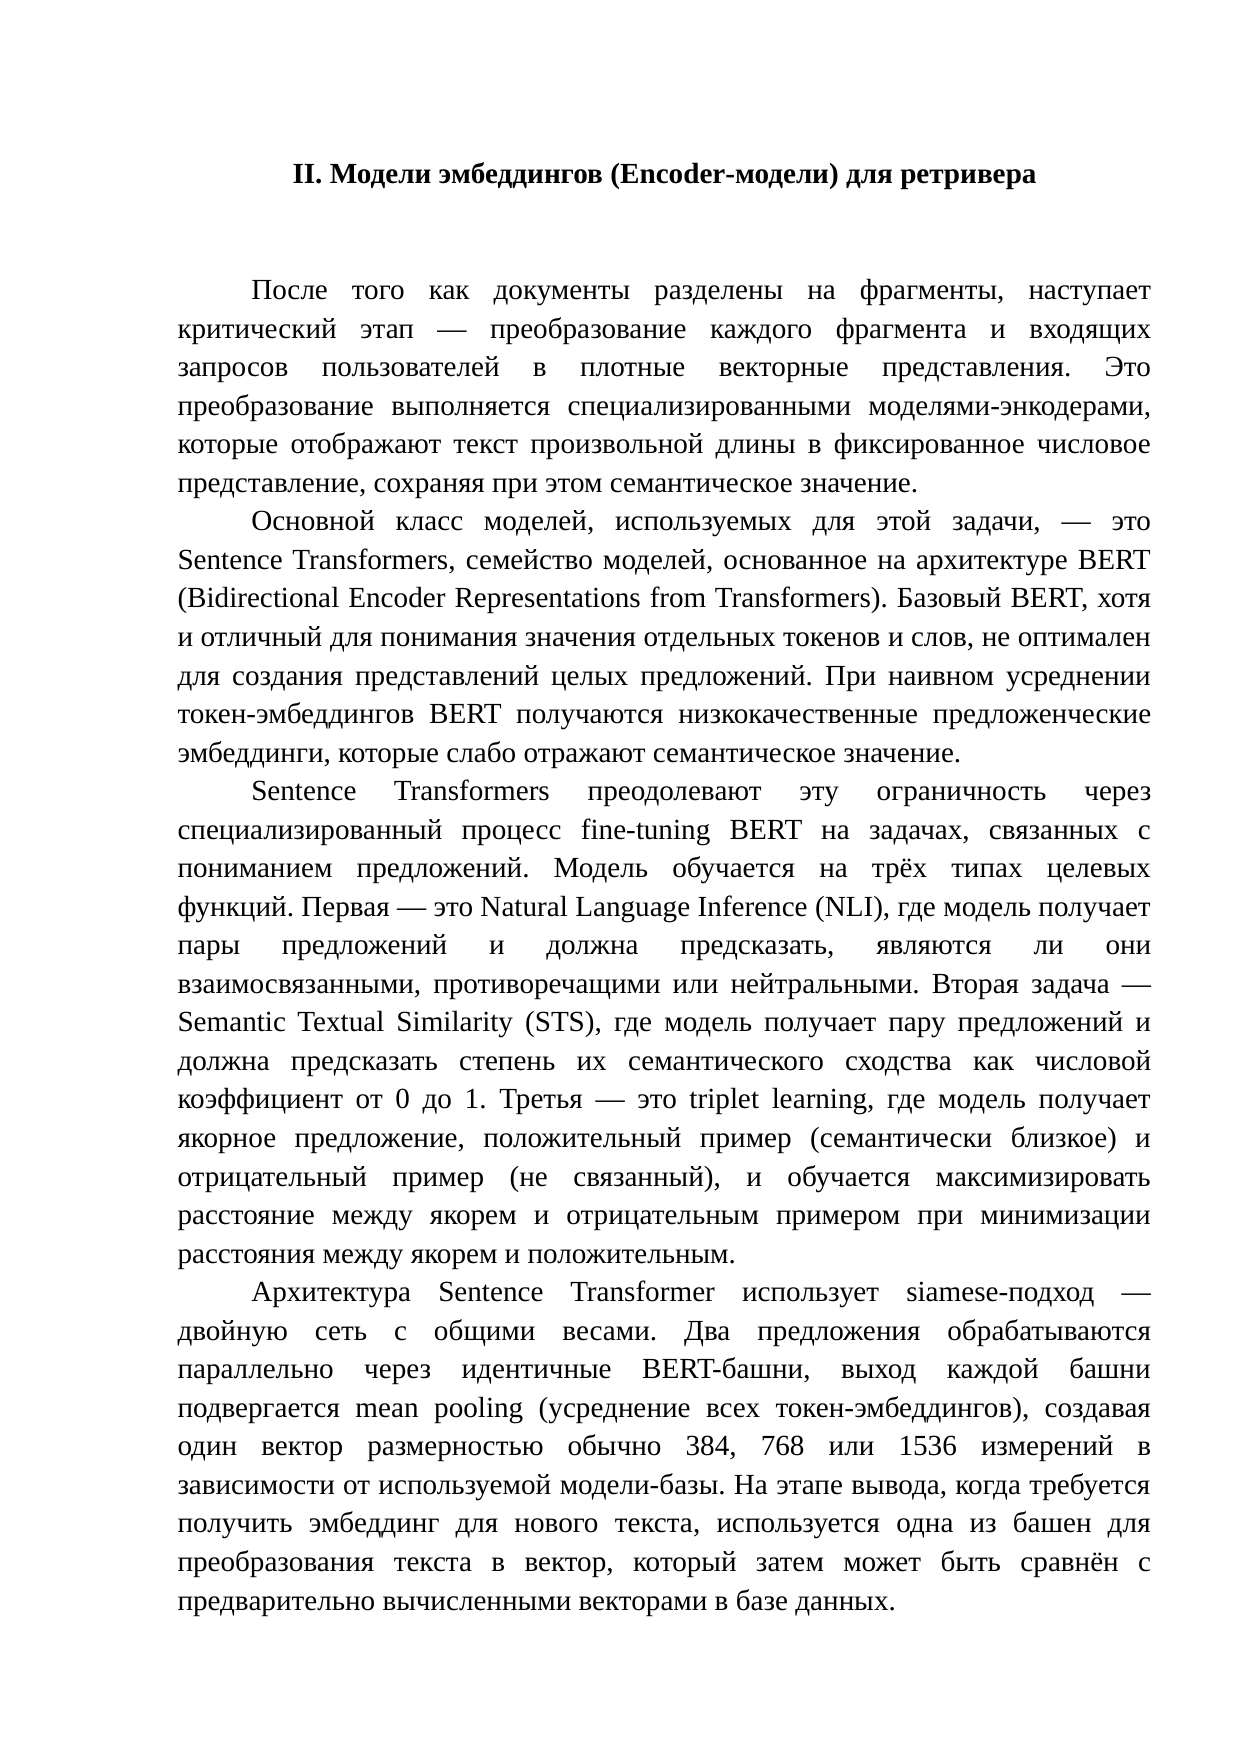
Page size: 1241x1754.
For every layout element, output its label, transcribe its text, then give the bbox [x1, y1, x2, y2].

text II. Модели эмбеддингов (Encoder-модели) для ретривера [177, 157, 1152, 190]
text Sentence Transformers преодолевают эту ограничность через специализированный процесс fine-tuning BERT на задачах, связанных с пониманием предложений. Модель обучается на трёх типах целевых функций. Первая — это Natural Language Inference (NLI), где модель получает пары предложений и должна предсказать, являются ли они взаимосвязанными, противоречащими или нейтральными. Вторая задача — Semantic Textual Similarity (STS), где модель получает пару предложений и должна предсказать степень их семантического сходства как числовой коэффициент от 0 до 1. Третья — это triplet learning, где модель получает якорное предложение, положительный пример (семантически близкое) и отрицательный пример (не связанный), и обучается максимизировать расстояние между якорем и отрицательным примером при минимизации расстояния между якорем и положительным. [177, 773, 1152, 1269]
text Основной класс моделей, используемых для этой задачи, — это Sentence Transformers, семейство моделей, основанное на архитектуре BERT (Bidirectional Encoder Representations from Transformers). Базовый BERT, хотя и отличный для понимания значения отдельных токенов и слов, не оптимален для создания представлений целых предложений. При наивном усреднении токен-эмбеддингов BERT получаются низкокачественные предложенческие эмбеддинги, которые слабо отражают семантическое значение. [177, 503, 1152, 768]
text После того как документы разделены на фрагменты, наступает критический этап — преобразование каждого фрагмента и входящих запросов пользователей в плотные векторные представления. Это преобразование выполняется специализированными моделями-энкодерами, которые отображают текст произвольной длины в фиксированное числовое представление, сохраняя при этом семантическое значение. [177, 272, 1152, 498]
text Архитектура Sentence Transformer использует siamese-подход — двойную сеть с общими весами. Два предложения обрабатываются параллельно через идентичные BERT-башни, выход каждой башни подвергается mean pooling (усреднение всех токен-эмбеддингов), создавая один вектор размерностью обычно 384, 768 или 1536 измерений в зависимости от используемой модели-базы. На этапе вывода, когда требуется получить эмбеддинг для нового текста, используется одна из башен для преобразования текста в вектор, который затем может быть сравнён с предварительно вычисленными векторами в базе данных. [177, 1274, 1152, 1616]
